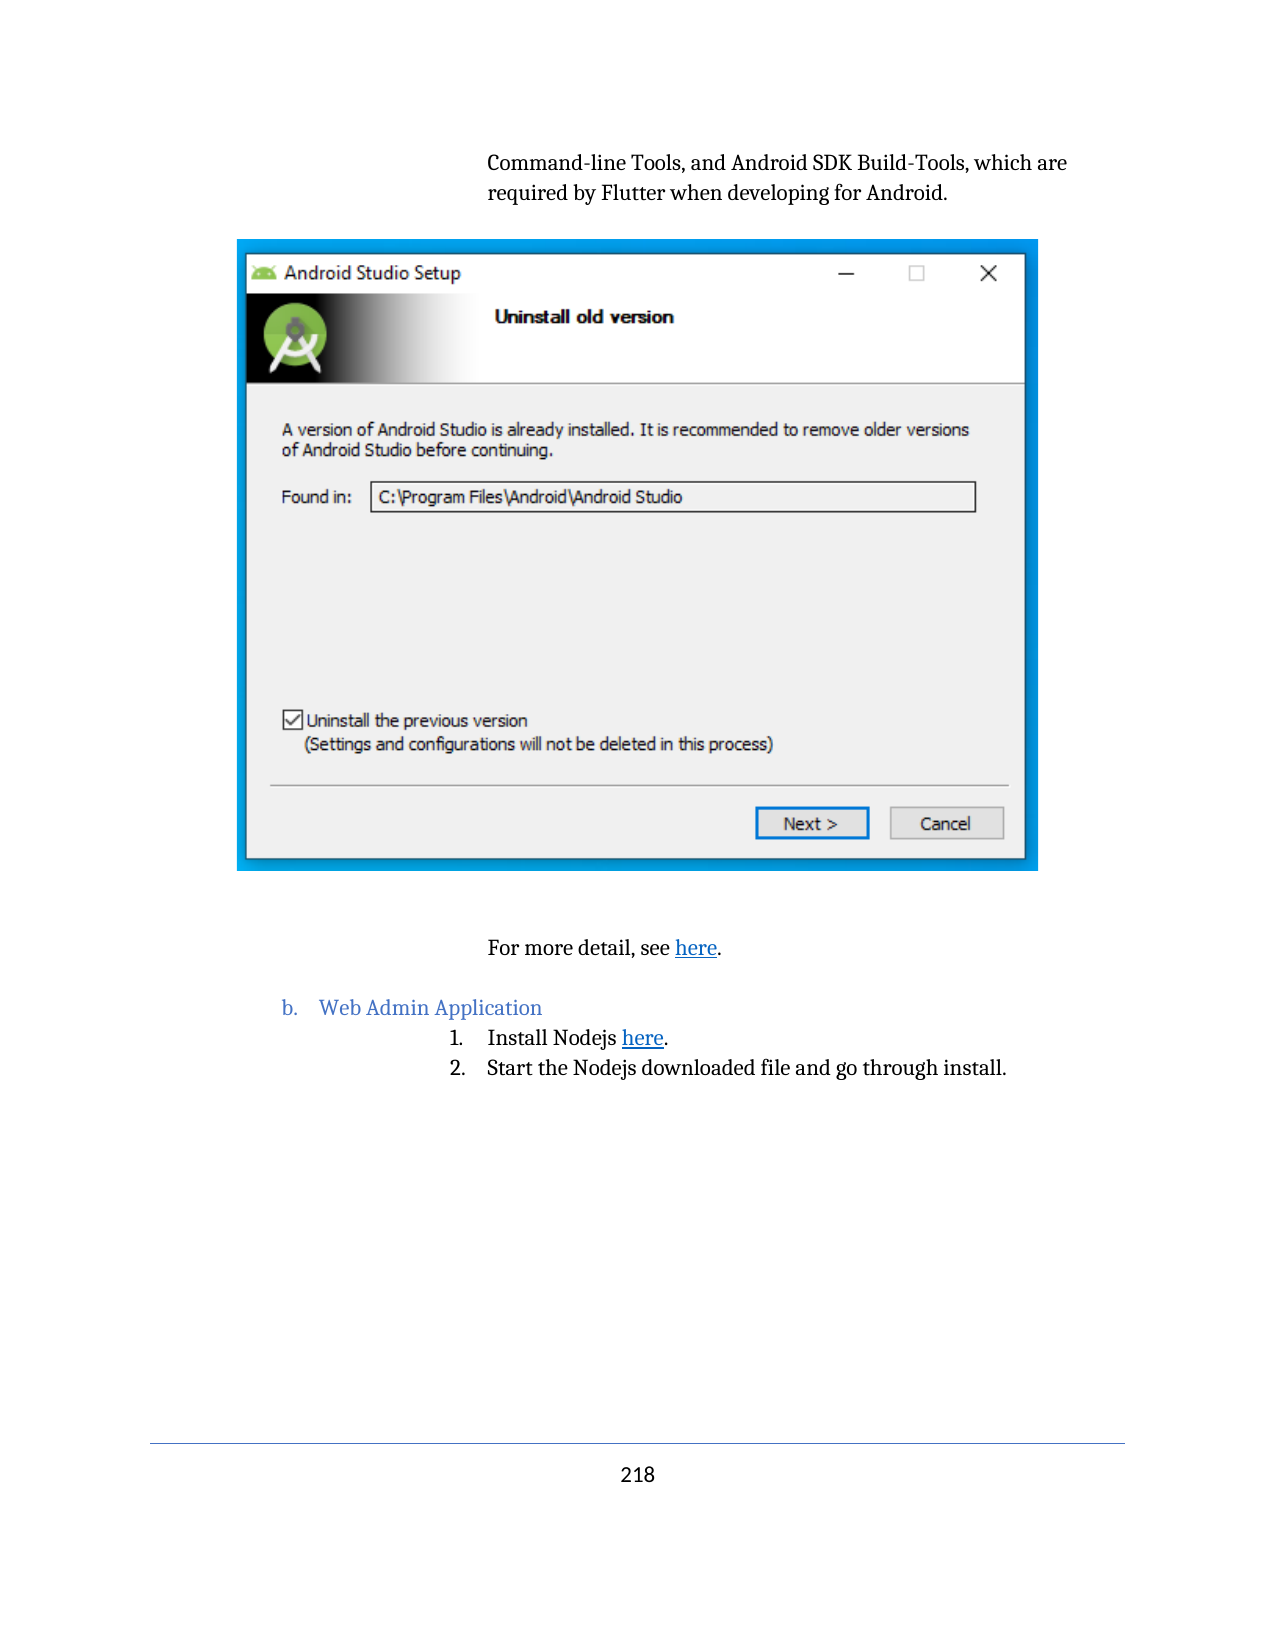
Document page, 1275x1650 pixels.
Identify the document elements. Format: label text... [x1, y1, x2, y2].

picture [246, 239, 1039, 859]
list Start the Nodejs downloaded file and go through install. [450, 1055, 1125, 1082]
list Web Admin Application [281, 995, 1125, 1021]
list For more detail, see here. [487, 934, 1125, 961]
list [450, 150, 1125, 207]
list Install Nodejs here. [450, 1025, 1125, 1051]
